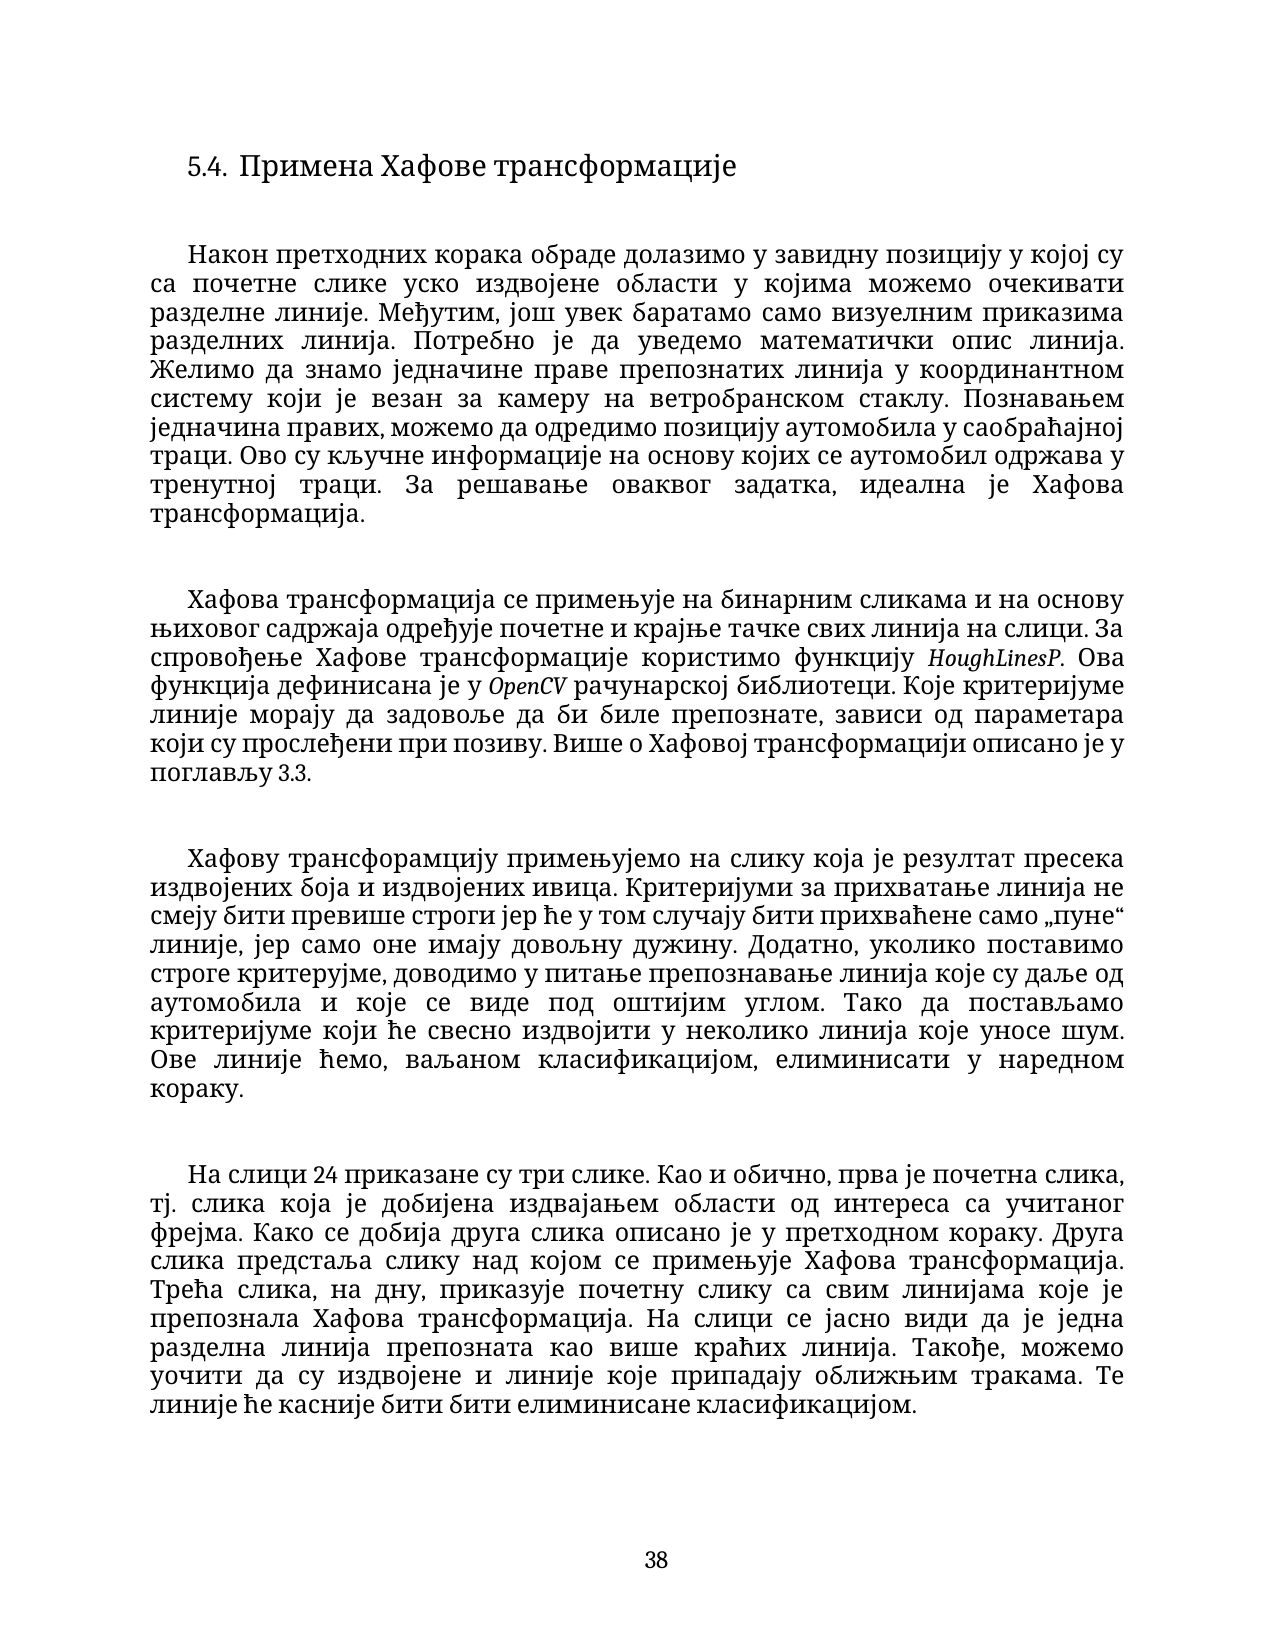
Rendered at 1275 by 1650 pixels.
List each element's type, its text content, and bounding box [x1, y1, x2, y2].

text Након претходних корака обраде долазимо у завидну позицију у којој су са почетне слике уско издвојене области у којима можемо очекивати разделне линије. Међутим, још увек баратамо само визуелним приказима разделних линија. Потребно је да уведемо математички опис линија. Желимо да знамо једначине праве препознатих линија у координантном систему који је везан за камеру на ветробранском стаклу. Познавањем једначина правих, можемо да одредимо позицију аутомобила у саобраћајној траци. Ово су кључне информације на основу којих се аутомобил одржава у тренутној траци. За решавање оваквог задатка, идеална је Хафова трансформација. [150, 241, 1125, 528]
subtitle Примена Хафове трансформације [187, 150, 1125, 183]
text Хафову трансфорамцију примењујемо на слику која је резултат пресека издвојених боја и издвојених ивица. Критеријуми за прихватање линија не смеју бити превише строги јер ће у том случају бити прихваћене само „пуне“ линије, јер само оне имају довољну дужину. Додатно, уколико поставимо строге критерујме, доводимо у питање препознавање линија које су даље од аутомобила и које се виде под оштијим углом. Тако да постављамо критеријуме који ће свесно издвојити у неколико линија које уносе шум. Ове линије ћемо, ваљаном класификацијом, елиминисати у наредном кораку. [150, 845, 1125, 1103]
text Хафова трансформација се примењује на бинарним сликама и на основу њиховог садржаја одређује почетне и крајње тачке свих линија на слици. За спровођење Хафове трансформације користимо функцију HoughLinesP. Ова функција дефинисана је у OpenCV рачунарској библиотеци. Које критеријуме линије морају да задовоље да би биле препознате, зависи од параметара који су прослеђени при позиву. Више о Хафовој трансформацији описано је у поглављу 3.3. [150, 586, 1125, 787]
text На слици 24 приказане су три слике. Као и обично, прва је почетна слика, тј. слика која је добијена издвајањем области од интереса са учитаног фрејма. Како се добија друга слика описано је у претходном кораку. Друга слика предстаља слику над којом се примењује Хафова трансформација. Трећа слика, на дну, приказује почетну слику са свим линијама које је препознала Хафова трансформација. На слици се јасно види да је једна разделна линија препозната као више краћих линија. Такође, можемо уочити да су издвојене и линије које припадају оближњим тракама. Те линије ће касније бити бити елиминисане класификацијом. [150, 1161, 1125, 1420]
